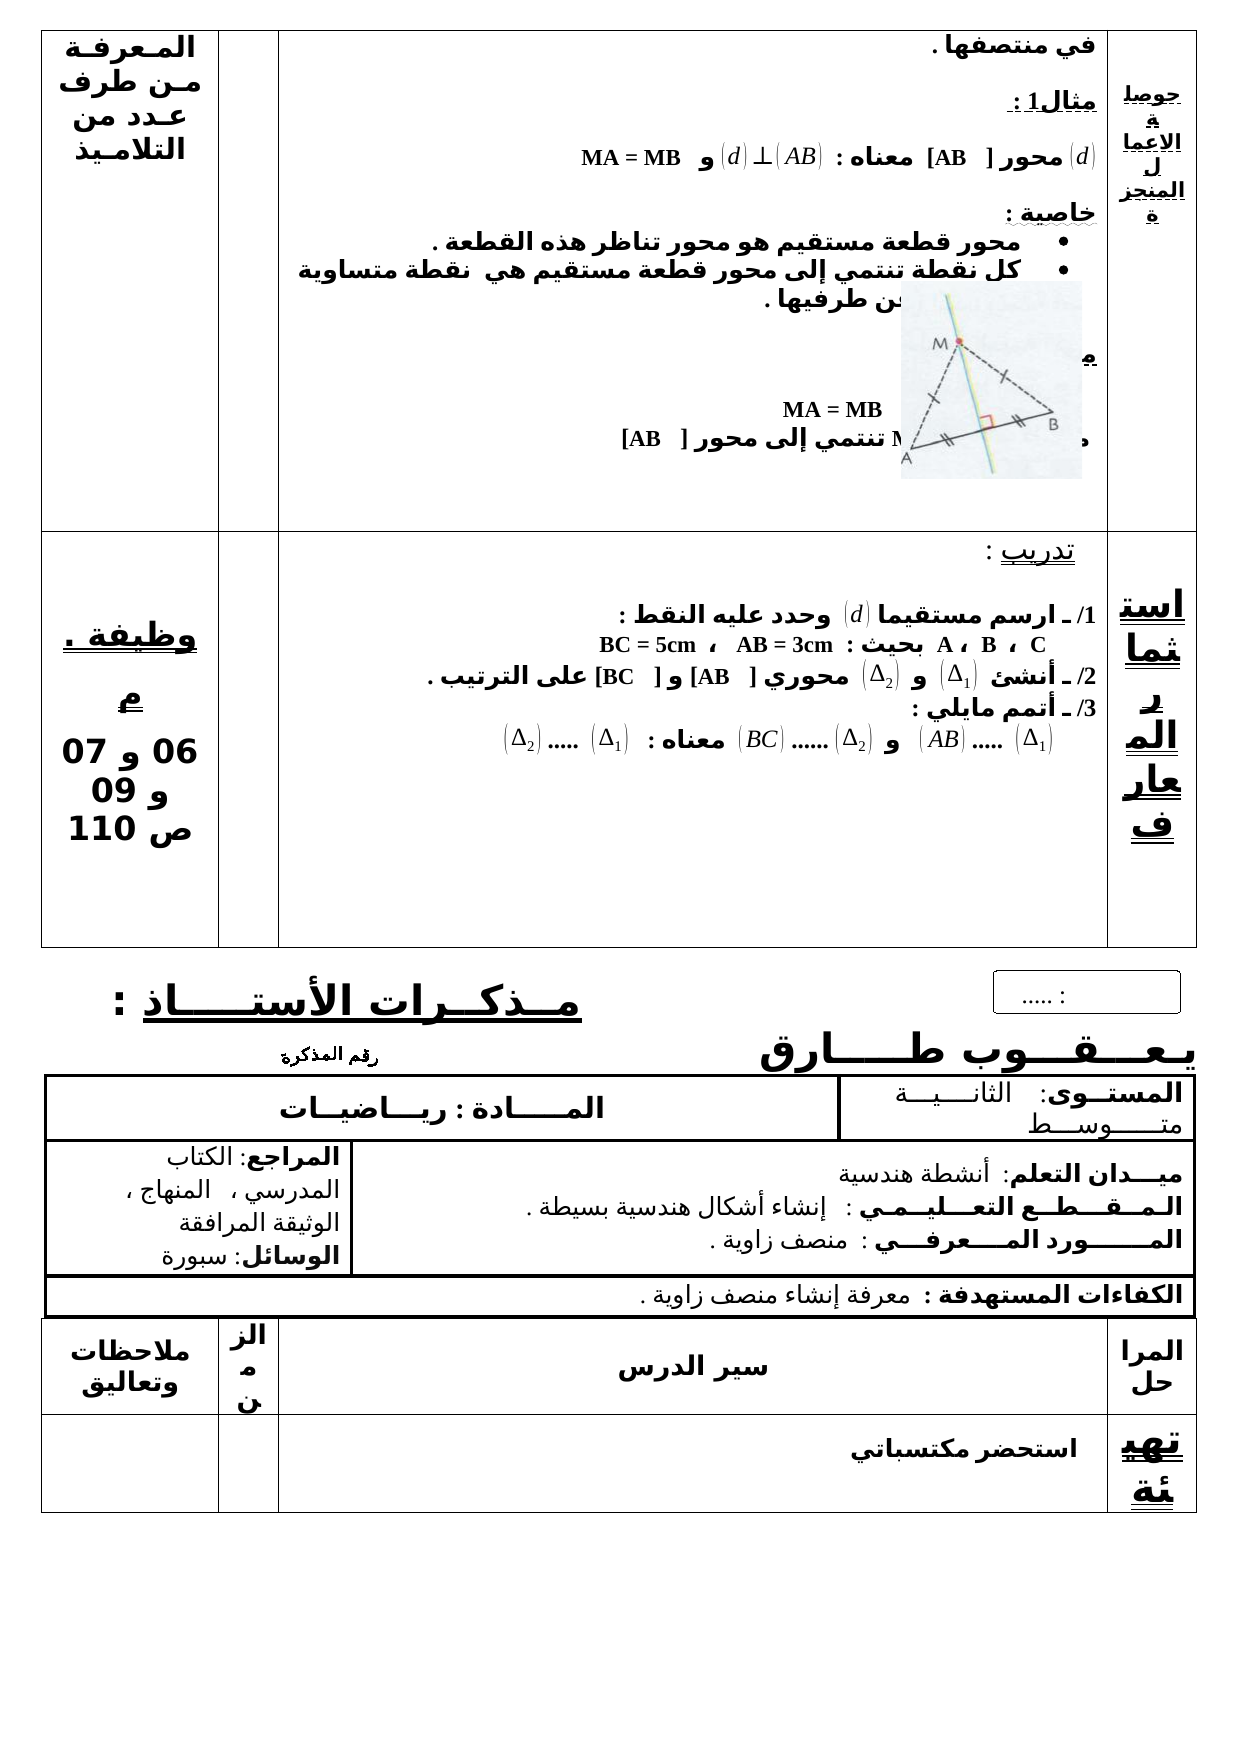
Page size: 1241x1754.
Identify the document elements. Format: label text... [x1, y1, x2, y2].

table_header ملاحظات وتعاليق [42, 1319, 218, 1414]
table_cell الكفاءات المستهدفة : معرفة إنشاء منصف زاوية . [47, 1278, 1193, 1315]
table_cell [1108, 31, 1196, 531]
table_header سير الدرس [279, 1319, 1107, 1414]
table_cell ميـــدان التعلم: أنشطة هندسية الـمــقـــطــع التعـــليــمـي : إنشاء أشكال هندسية بسيطة . المـــــــورد المــــعرفـــي : منصف زاوية . [353, 1142, 1193, 1274]
text مــذكــرات الأستـــــاذ : يـعـــقـــوب طـــــارق [41, 977, 1199, 1074]
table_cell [42, 1415, 218, 1512]
table_cell المراجع: الكتاب المدرسي ، المنهاج ، الوثيقة المرافقة الوسائل: سبورة [47, 1142, 350, 1274]
table_header الزمن [219, 1319, 278, 1414]
table_cell وظيفة .م 06 و 07 و 09 ص 110 [42, 532, 218, 947]
table_cell استثمار المعارف [1108, 532, 1196, 947]
table_cell تهيئة [1108, 1415, 1196, 1512]
table_cell [219, 532, 278, 947]
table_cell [279, 31, 1107, 531]
table_header المستــوى: الثانــــيـــة متــــــوســـط [841, 1077, 1193, 1139]
table_cell تدريب : 1/ ـ ارسم مستقيما وحدد عليه النقط : A ، B ، C بحيث : BC = 5cm ، AB = 3cm 2/ ـ أنشئ و محوري [ AB] و [ BC] على الترتيب . 3/ ـ أتمم مايلي : ..... و ...... معناه : ..... [279, 532, 1107, 947]
table_header المـــــادة : ريـــاضيــات [47, 1077, 837, 1139]
picture [901, 281, 1083, 479]
table_cell [219, 1415, 278, 1512]
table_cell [42, 31, 218, 531]
table_header المراحل [1108, 1319, 1196, 1414]
table_cell [219, 31, 278, 531]
table_cell استحضر مكتسباتي [279, 1415, 1107, 1512]
